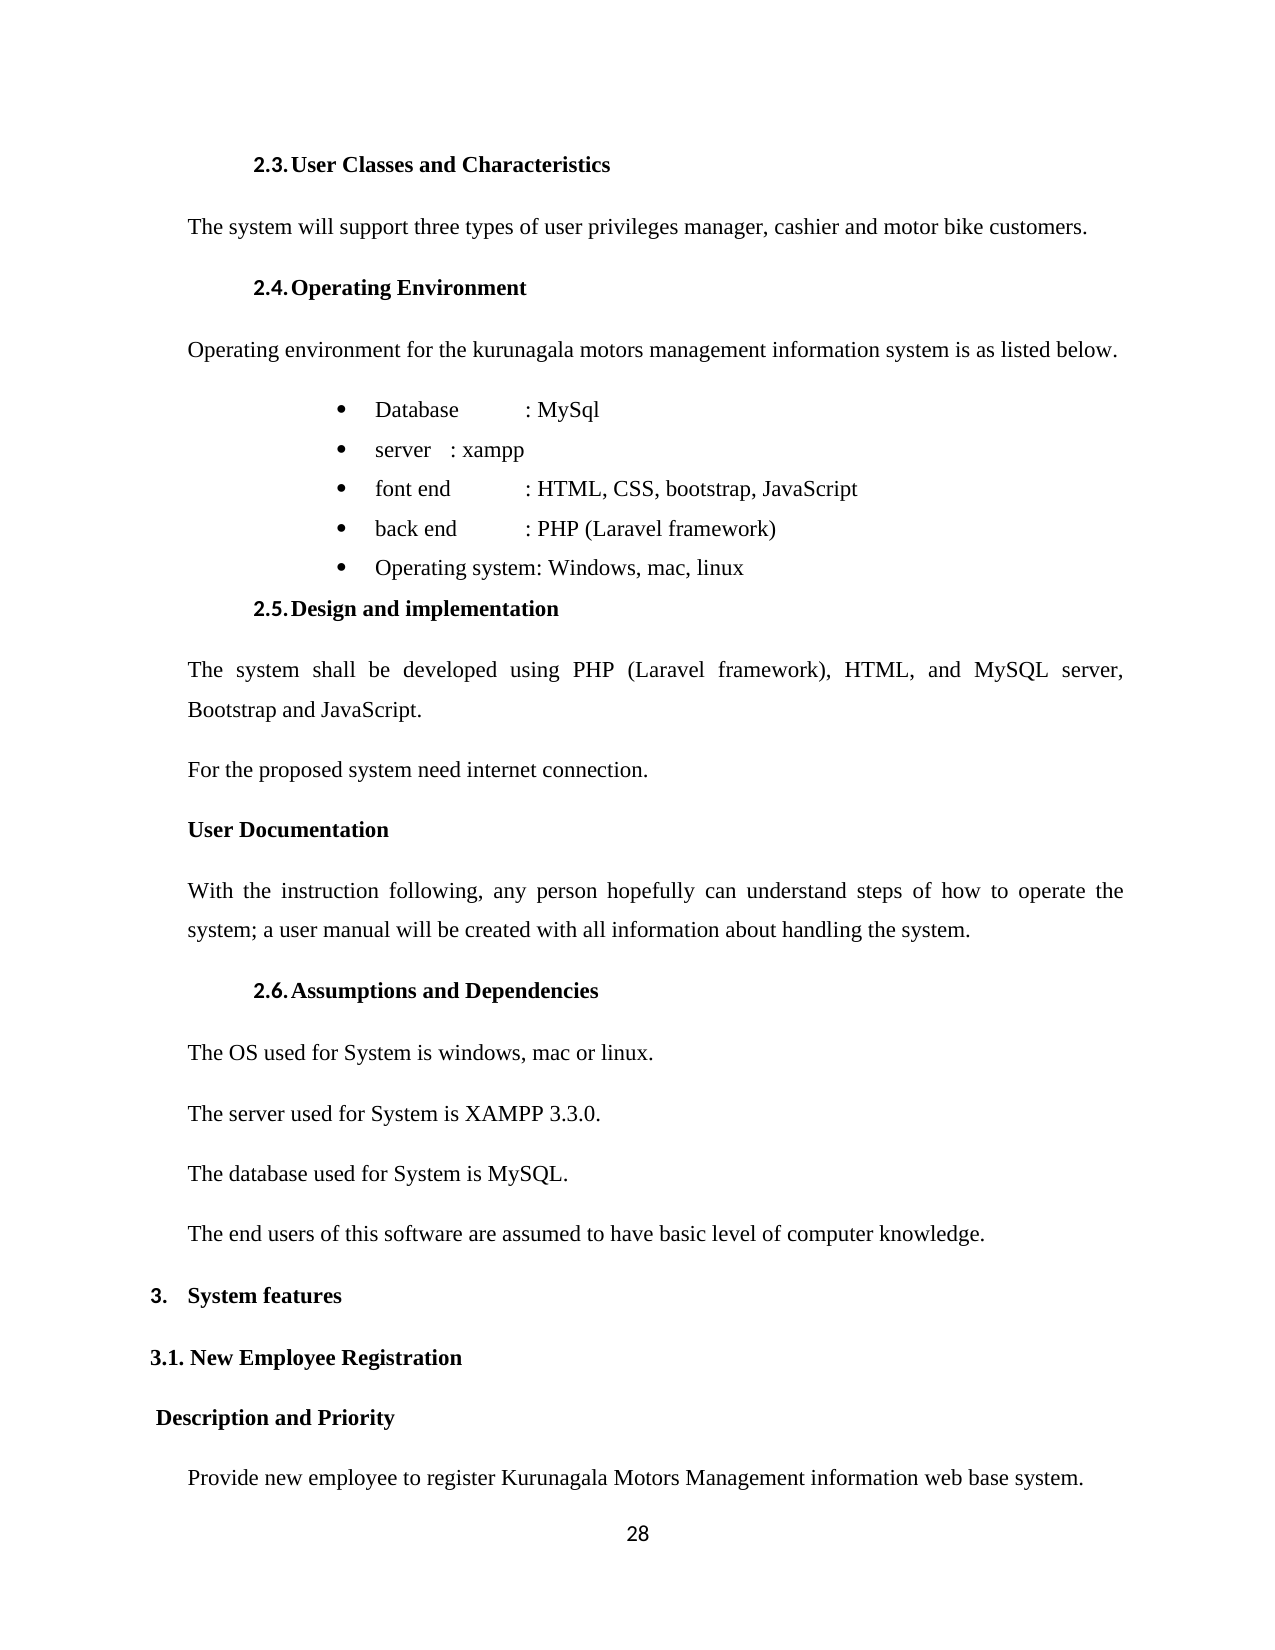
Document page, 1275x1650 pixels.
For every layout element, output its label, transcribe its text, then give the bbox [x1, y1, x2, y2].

text User Documentation [187, 817, 1125, 843]
text For the proposed system need internet connection. [187, 756, 1125, 783]
list server : xampp [337, 436, 1125, 462]
list Design and implementation [253, 594, 1125, 622]
text The OS used for System is windows, mac or linux. [187, 1039, 1125, 1066]
list Assumptions and Dependencies [253, 977, 1125, 1005]
list font end : HTML, CSS, bootstrap, JavaScript [337, 475, 1125, 502]
list Operating system: Windows, mac, linux [337, 554, 1125, 581]
list Database : MySql [337, 396, 1125, 423]
text The database used for System is MySQL. [187, 1160, 1125, 1186]
text 3.1. New Employee Registration [150, 1343, 1125, 1370]
text The server used for System is XAMPP 3.3.0. [187, 1100, 1125, 1126]
text Provide new employee to register Kurunagala Motors Management information web base system. [187, 1464, 1125, 1491]
text Description and Priority [150, 1404, 1125, 1430]
list back end : PHP (Laravel framework) [337, 515, 1125, 541]
text The system shall be developed using PHP (Laravel framework), HTML, and MySQL server, Bootstrap and JavaScript. [187, 656, 1125, 722]
text The system will support three types of user privileges manager, cashier and motor bike customers. [187, 213, 1125, 239]
list User Classes and Characteristics [253, 150, 1125, 178]
text The end users of this software are assumed to have basic level of computer knowledge. [187, 1220, 1125, 1247]
list Operating Environment [253, 273, 1125, 301]
text Operating environment for the kurunagala motors management information system is as listed below. [187, 336, 1125, 362]
list System features [150, 1281, 1125, 1309]
text With the instruction following, any person hopefully can understand steps of how to operate the system; a user manual will be created with all information about handling the system. [187, 877, 1125, 943]
